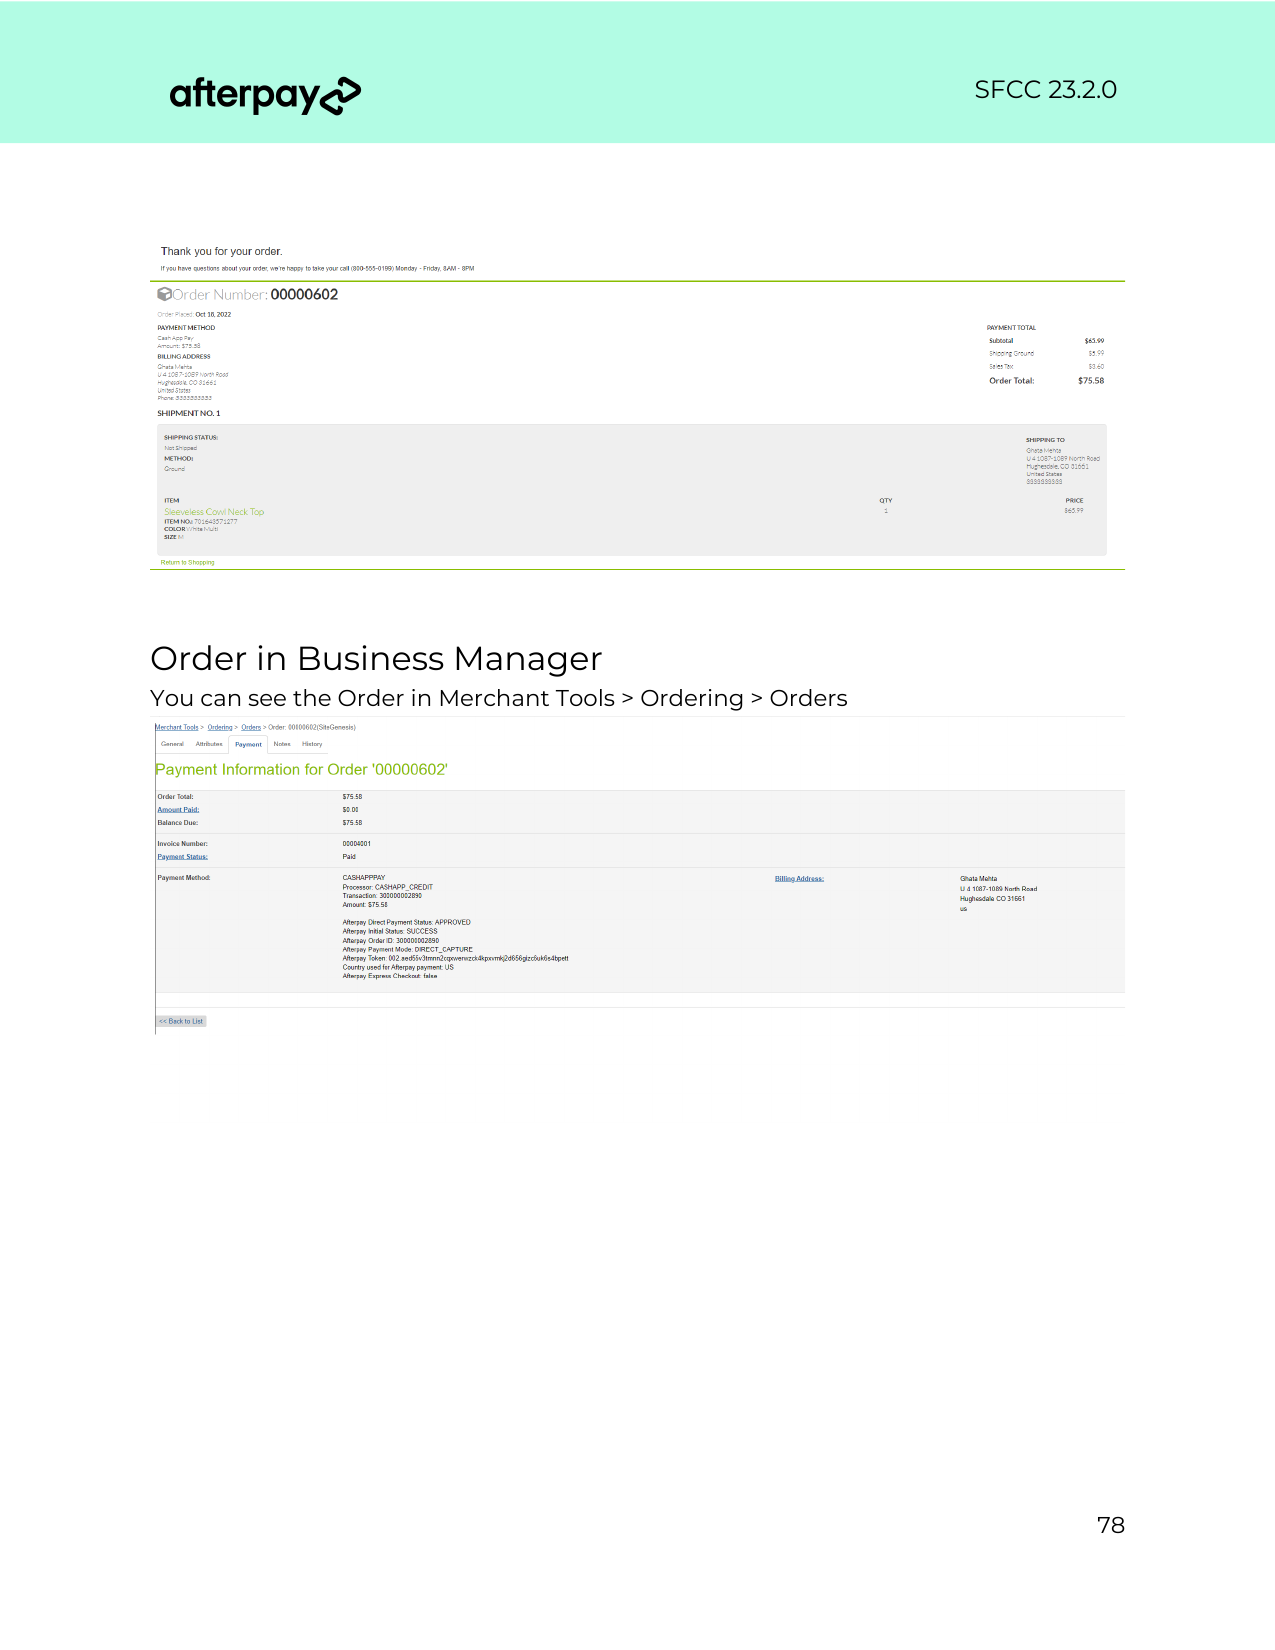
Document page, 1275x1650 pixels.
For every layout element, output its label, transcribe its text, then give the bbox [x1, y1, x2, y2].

picture [150, 238, 1125, 570]
text Order in Business Manager [150, 638, 1125, 678]
picture [134, 48, 397, 144]
picture [150, 716, 1125, 1123]
text You can see the Order in Merchant Tools > Ordering > Orders [150, 684, 1125, 712]
